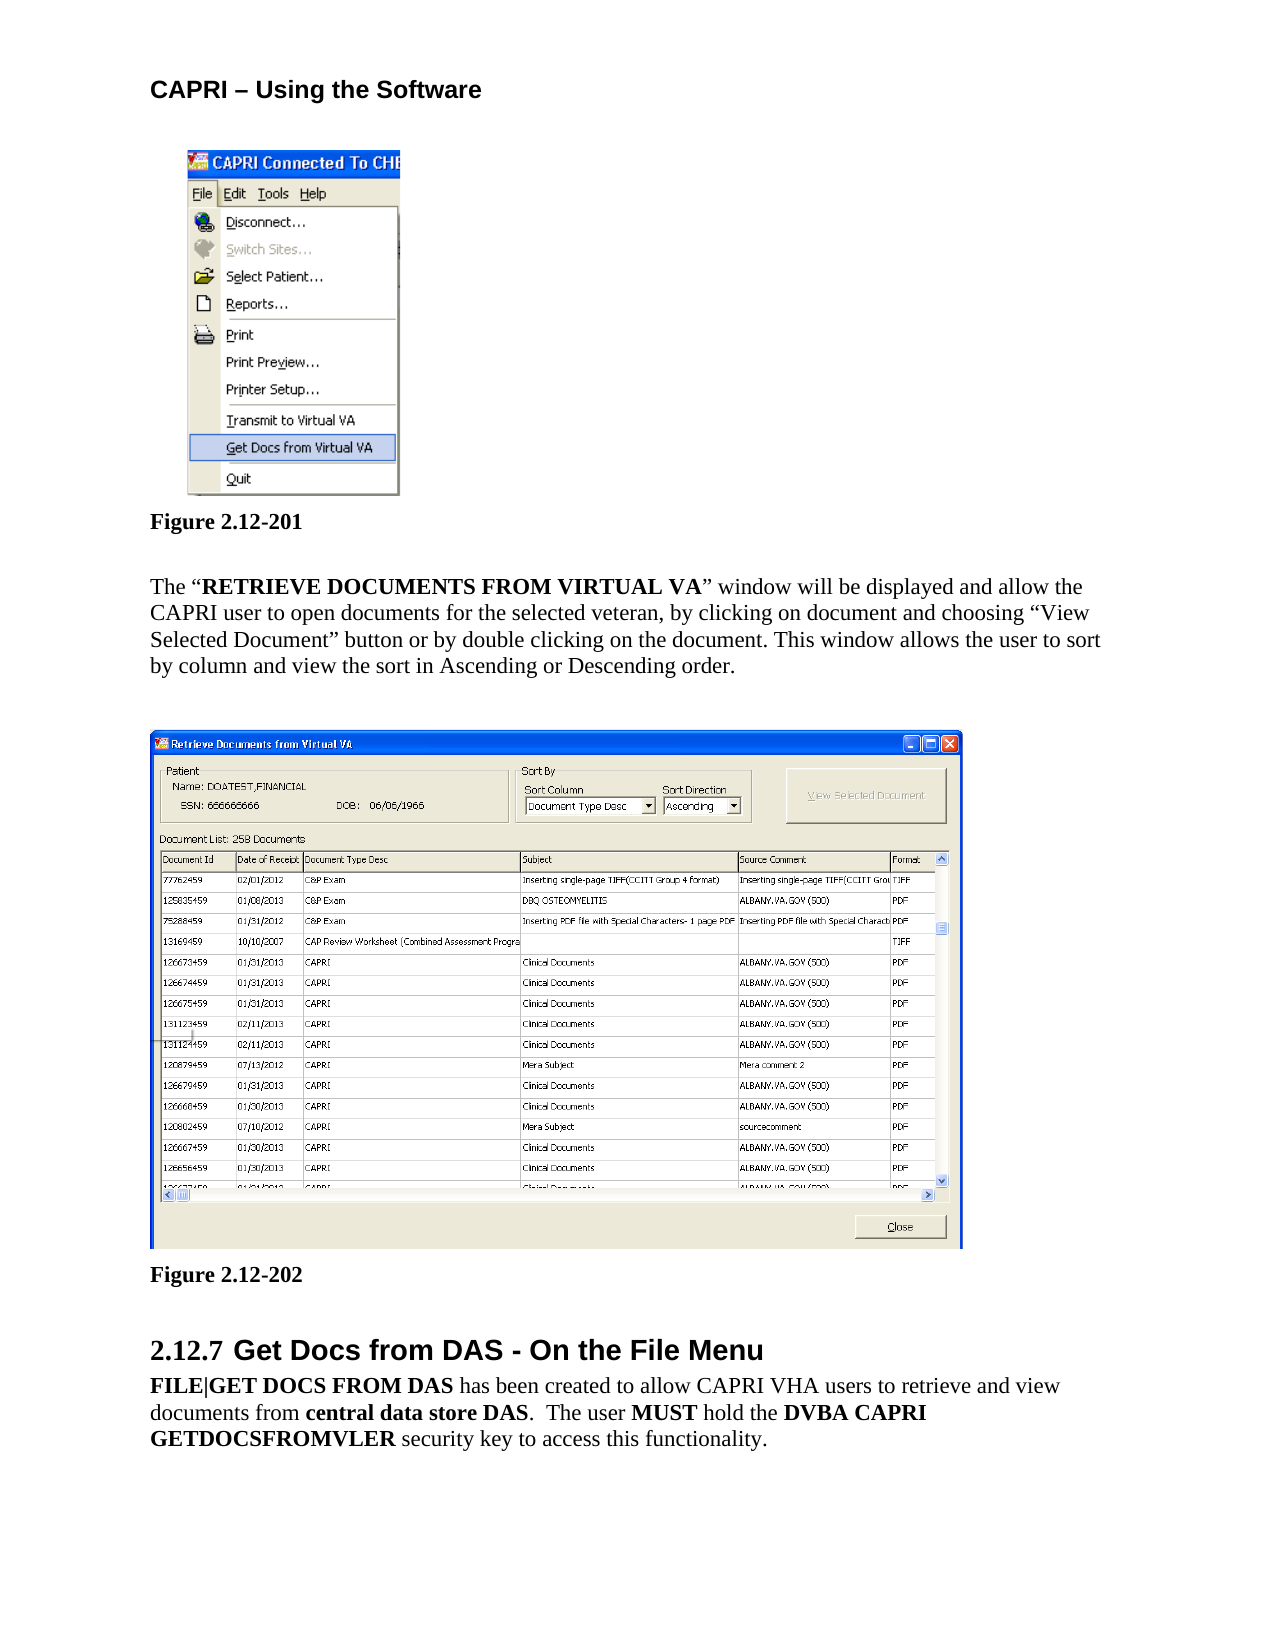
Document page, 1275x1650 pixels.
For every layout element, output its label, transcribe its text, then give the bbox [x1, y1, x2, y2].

picture [187, 150, 400, 496]
picture [150, 729, 963, 1249]
text The “RETRIEVE DOCUMENTS FROM VIRTUAL VA” window will be displayed and allow the CAPRI user to open documents for the selected veteran, by clicking on document and choosing “View Selected Document” button or by double clicking on the document. This window allows the user to sort by column and view the sort in Ascending or Descending order. [150, 573, 1125, 678]
subtitle Get Docs from DAS - On the File Menu [150, 1332, 1125, 1366]
text FILE|GET DOCS FROM DAS has been created to allow CAPRI VHA users to retrieve and view documents from central data store DAS. The user MUST hold the DVBA CAPRI GETDOCSFROMVLER security key to access this functionality. [150, 1372, 1125, 1451]
